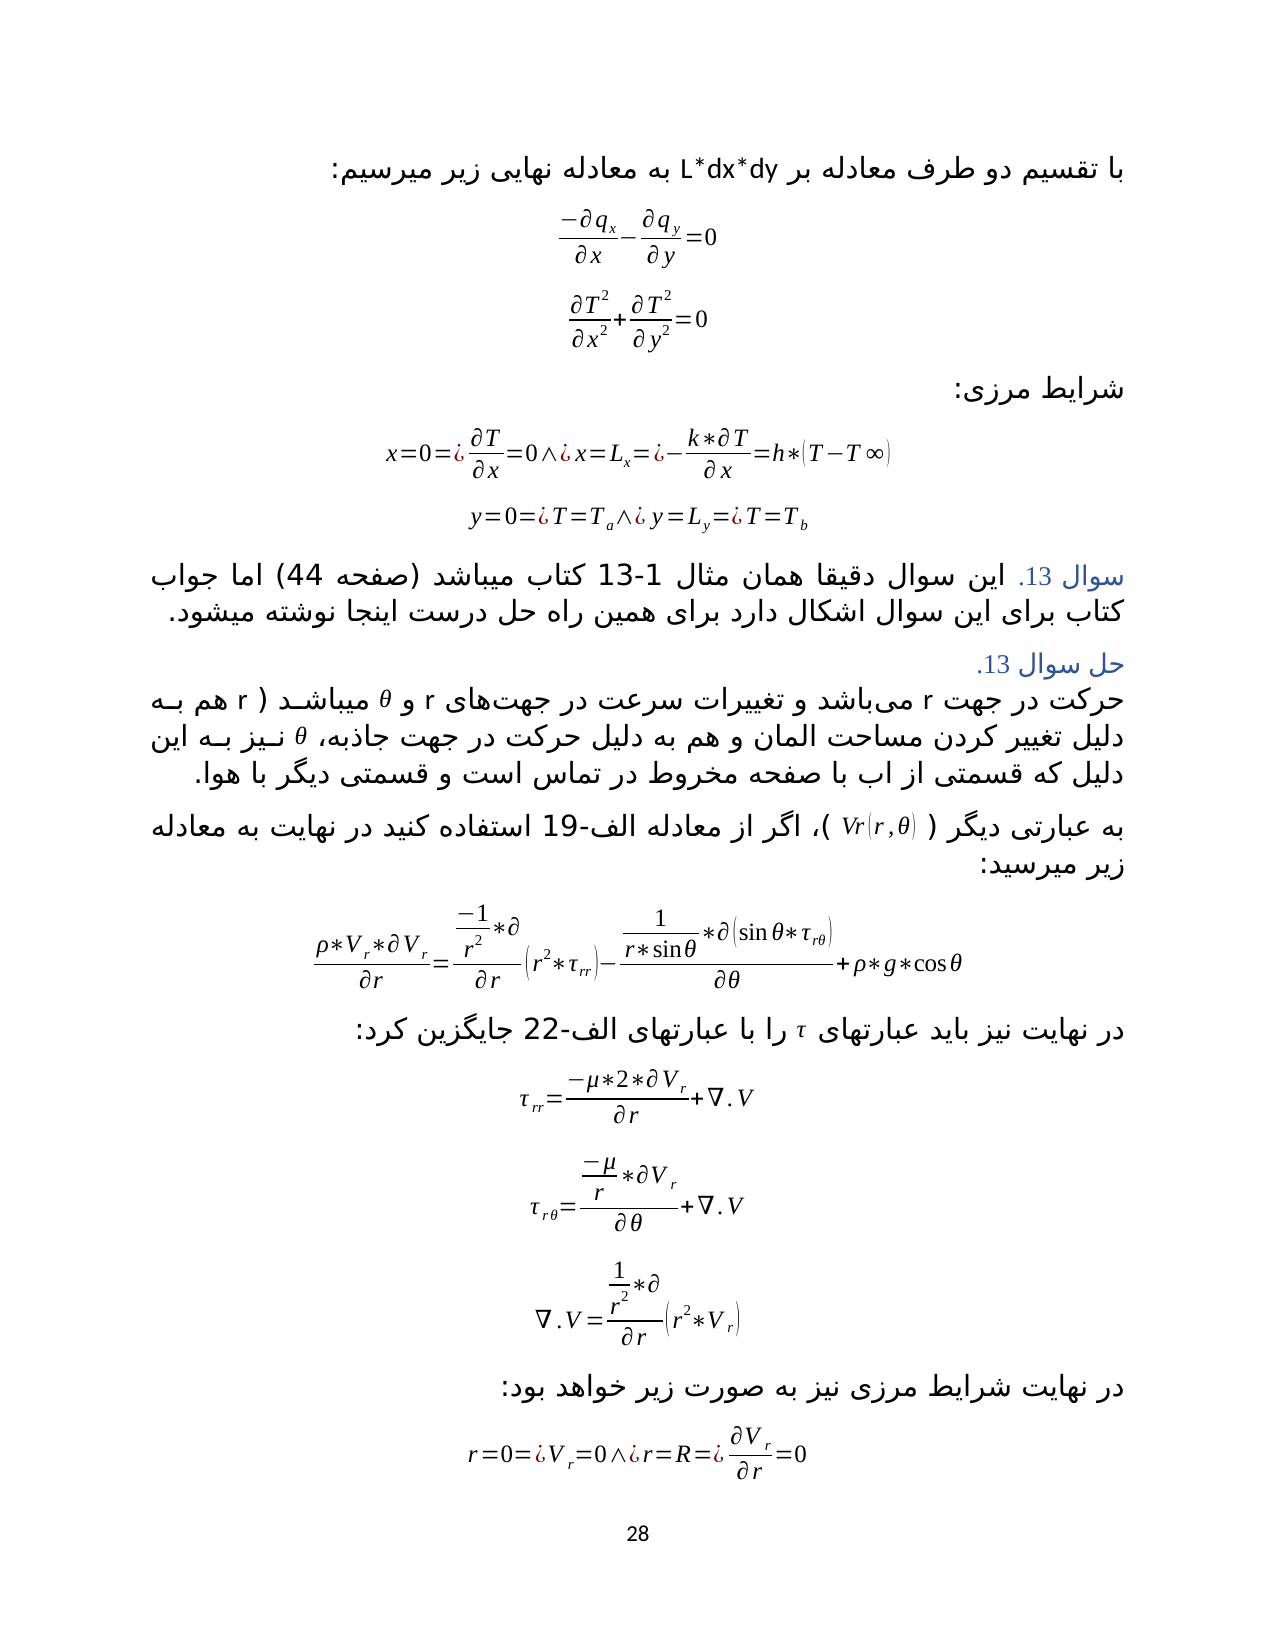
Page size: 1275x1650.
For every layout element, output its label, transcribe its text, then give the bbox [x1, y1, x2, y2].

text حرکت در جهت r می‌باشد و تغییرات سرعت در جهت‌های r و میباشد ( r هم به دلیل تغییر کردن مساحت المان و هم به دلیل حرکت در جهت جاذبه، نیز به این دلیل که قسمتی از اب با صفحه مخروط در تماس است و قسمتی دیگر با هوا. [150, 681, 1125, 790]
text به عبارتی دیگر ( )، اگر از معادله الف-19 استفاده کنید در نهایت به معادله زیر میرسید: [150, 810, 1125, 880]
text شرایط مرزی: [150, 372, 1125, 406]
subtitle حل سوال 13. [150, 648, 1125, 679]
text سوال 13. این سوال دقیقا همان مثال 1-13 کتاب میباشد (صفحه 44) اما جواب کتاب برای این سوال اشکال دارد برای همین راه حل درست اینجا نوشته میشود. [150, 558, 1125, 628]
text در نهایت شرایط مرزی نیز به صورت زیر خواهد بود: [150, 1369, 1125, 1403]
text با تقسیم دو طرف معادله بر L*dx*dy به معادله نهایی زیر میرسیم: [150, 150, 1125, 186]
text در نهایت نیز باید عبارتهای را با عبارتهای الف-22 جایگزین کرد: [150, 1012, 1125, 1046]
